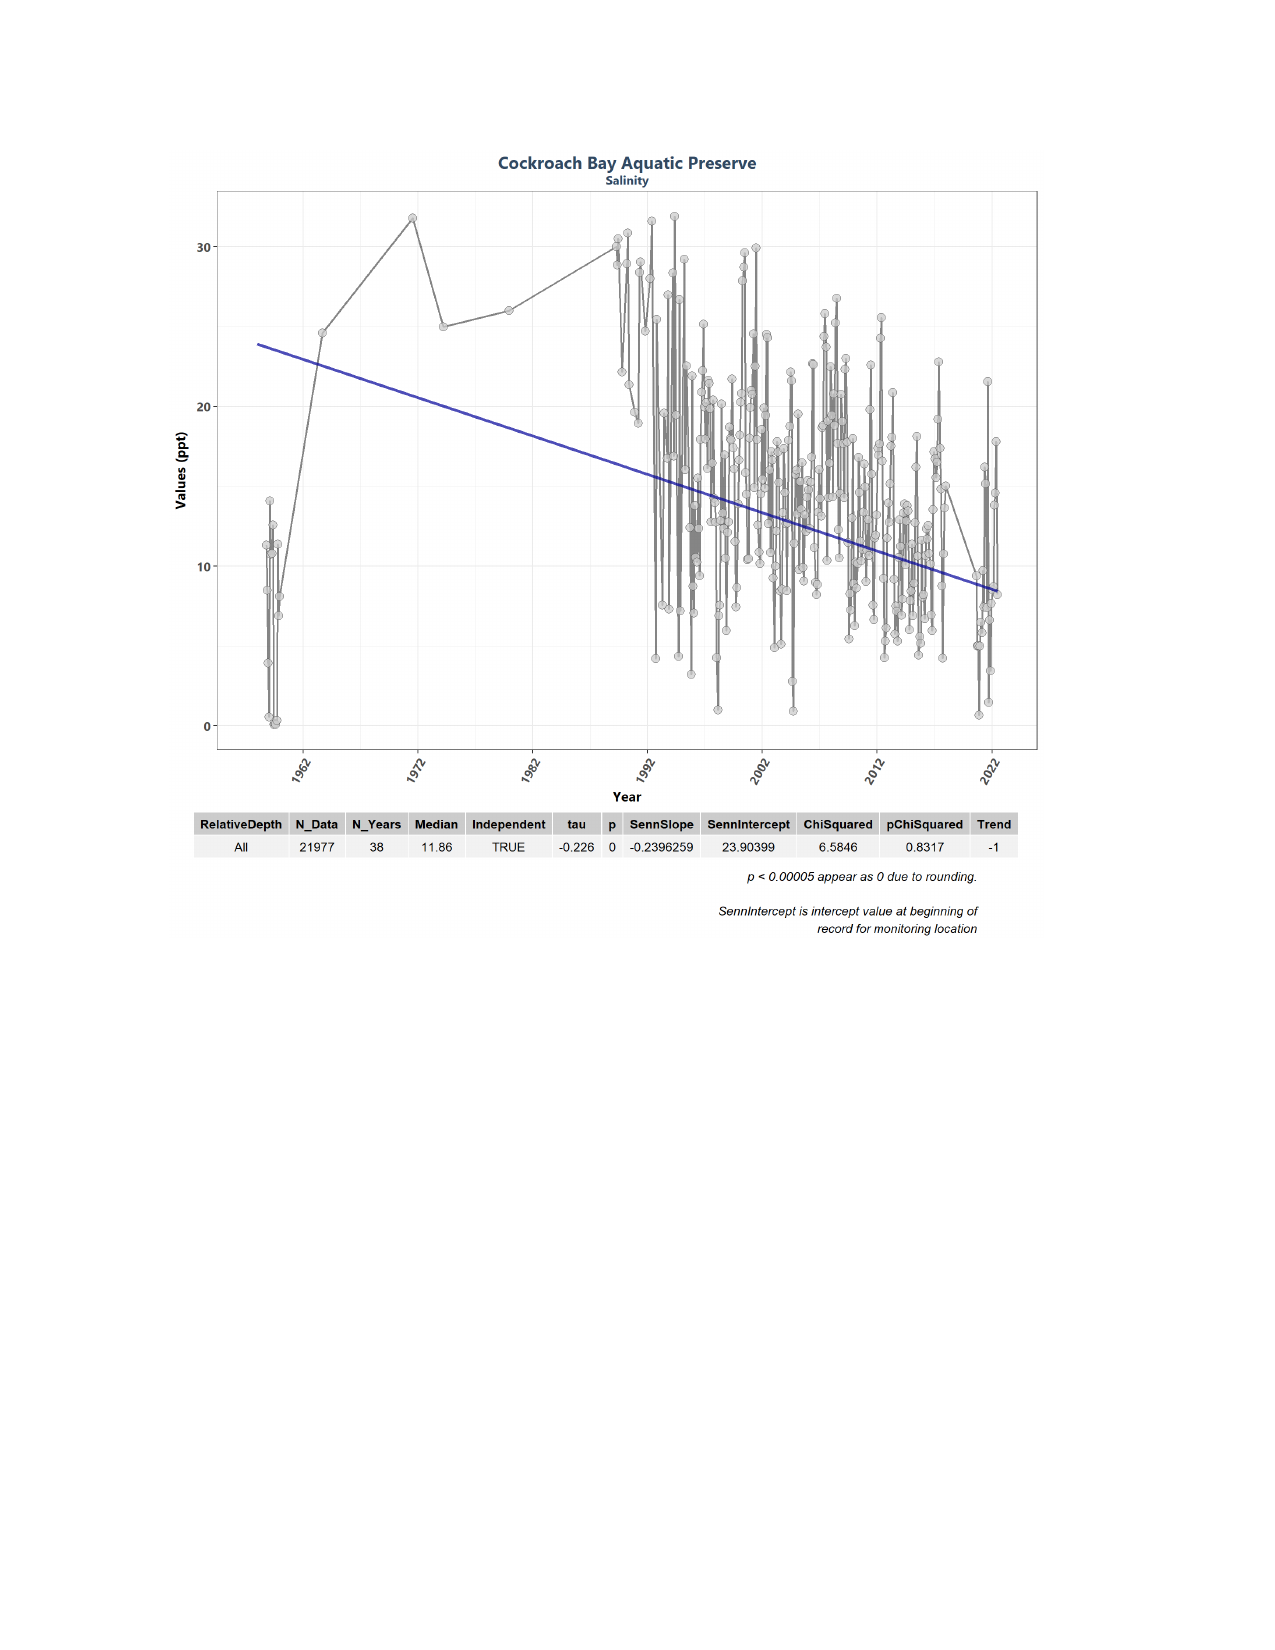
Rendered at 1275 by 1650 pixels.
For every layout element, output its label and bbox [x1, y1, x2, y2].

picture [168, 150, 1044, 938]
